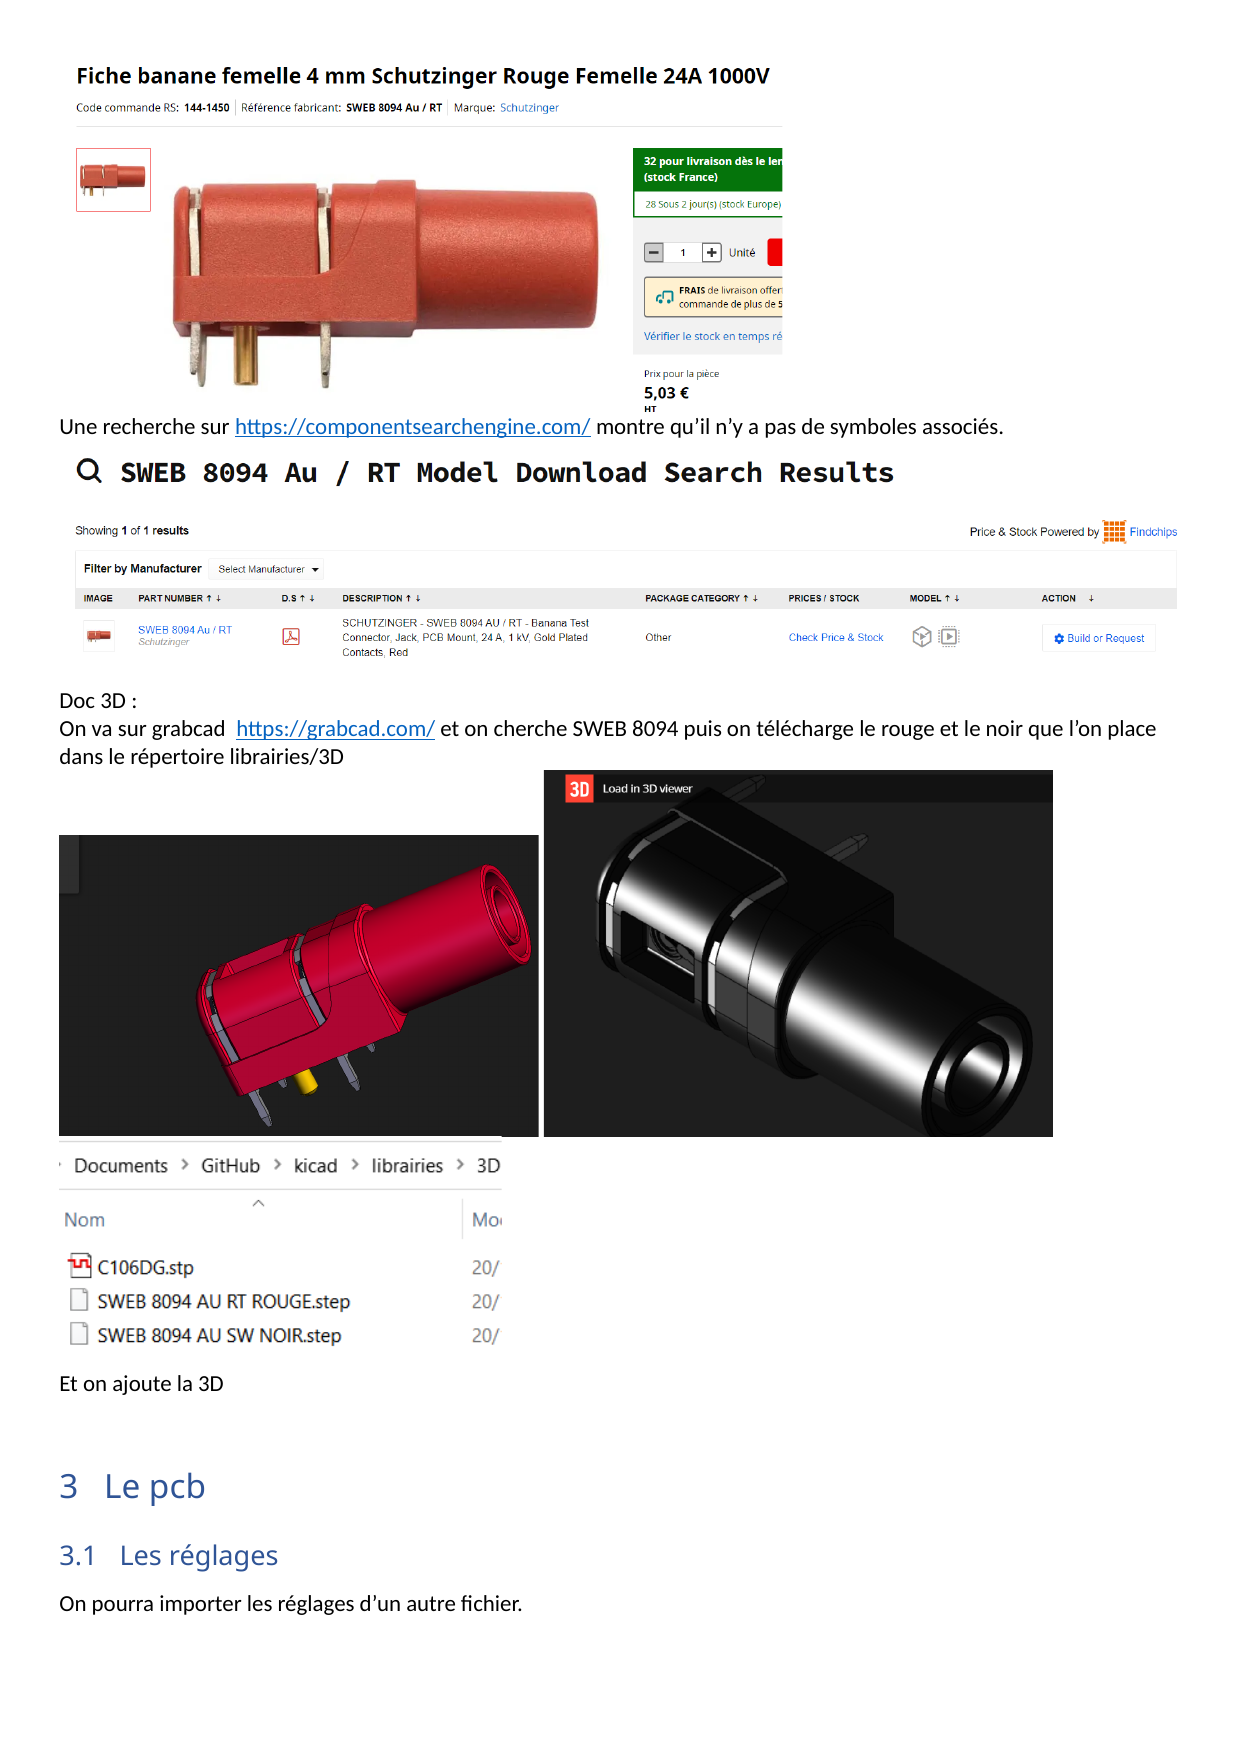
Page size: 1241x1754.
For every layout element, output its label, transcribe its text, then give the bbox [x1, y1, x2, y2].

picture [59, 59, 783, 412]
text On pourra importer les réglages d’un autre fichier. [59, 1589, 1181, 1617]
picture [59, 835, 539, 1370]
picture [59, 439, 1182, 659]
text Doc 3D : [59, 686, 1181, 714]
text Une recherche sur https://componentsearchengine.com/ montre qu’il n’y a pas de symboles associés. [59, 412, 1181, 439]
text Et on ajoute la 3D [59, 1369, 1181, 1397]
text On va sur grabcad https://grabcad.com/ et on cherche SWEB 8094 puis on télécharge le rouge et le noir que l’on place dans le répertoire librairies/3D [59, 714, 1181, 771]
subtitle Le pcb [59, 1463, 1181, 1508]
subtitle Les réglages [59, 1537, 1181, 1574]
picture [543, 770, 1053, 1137]
